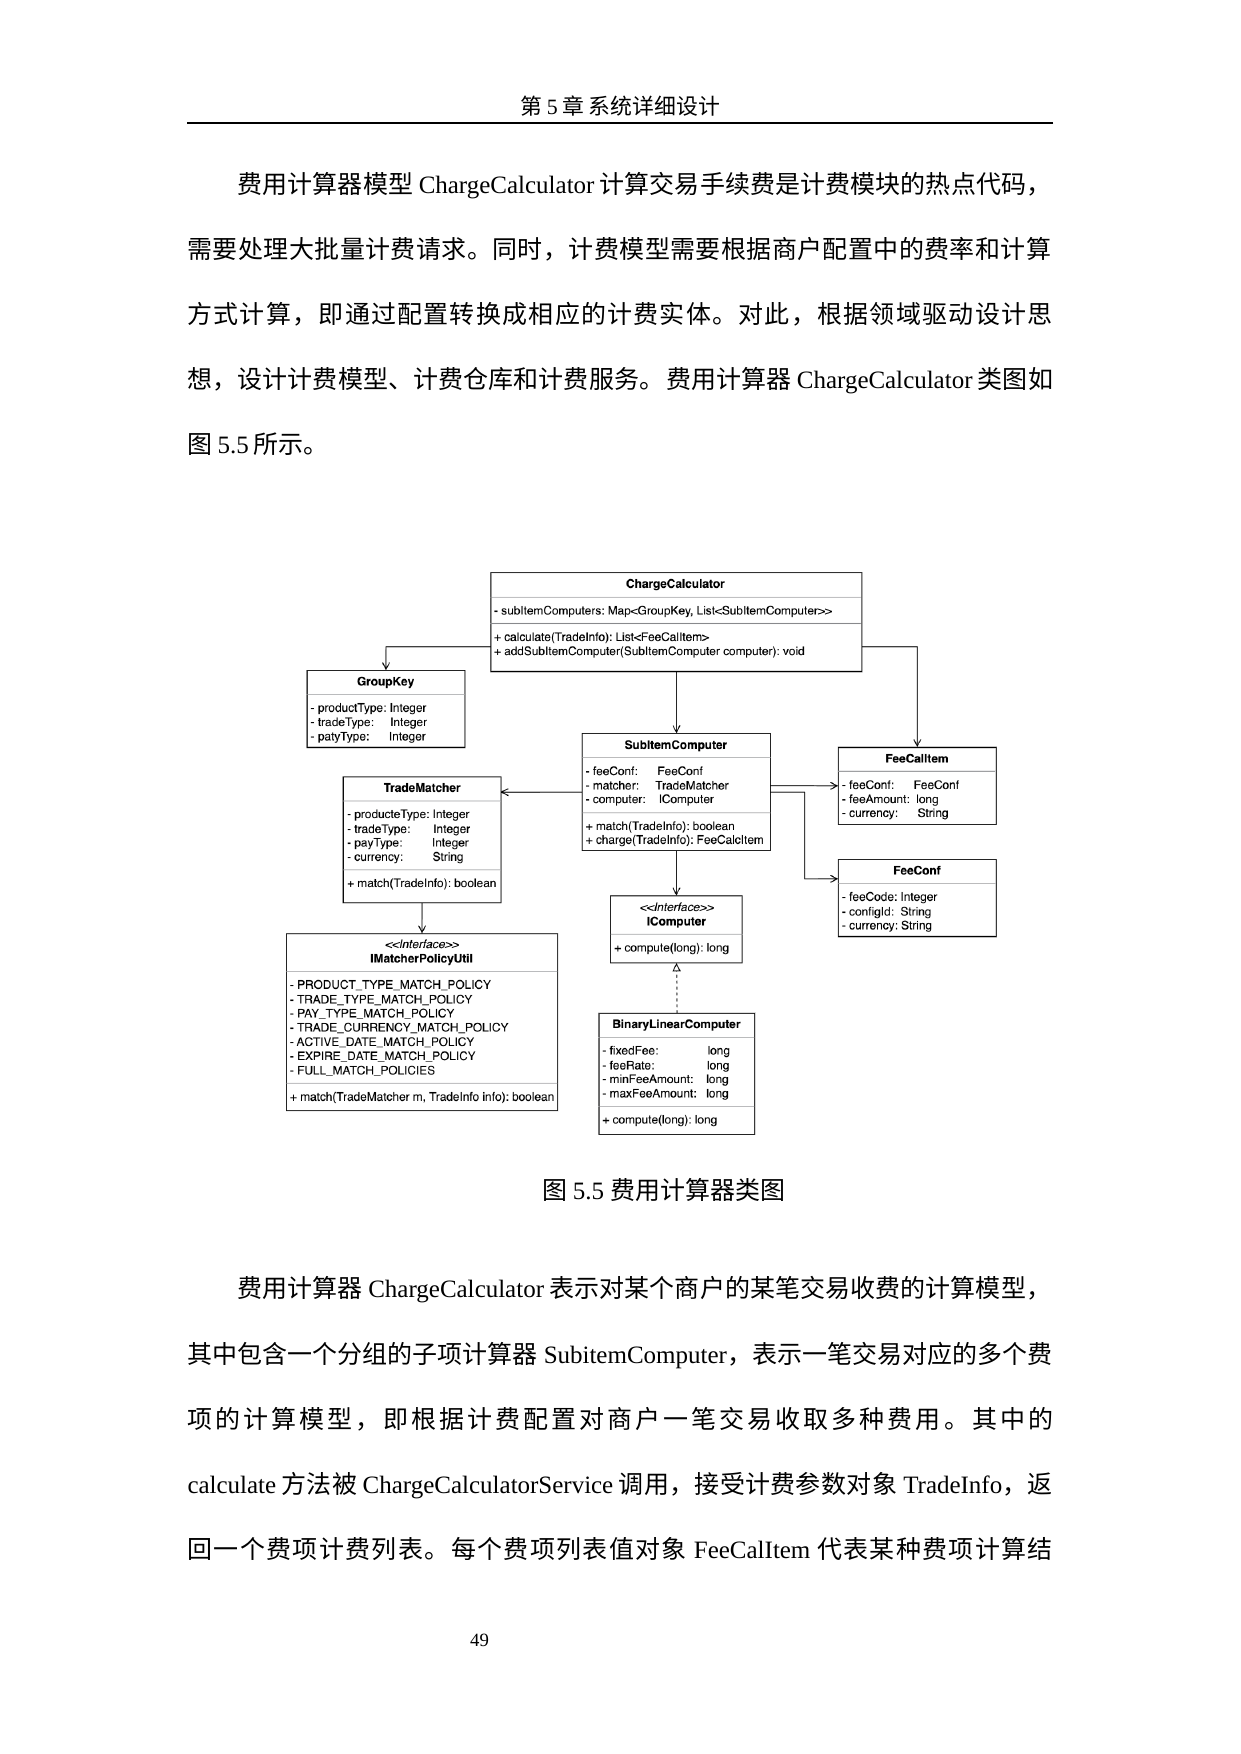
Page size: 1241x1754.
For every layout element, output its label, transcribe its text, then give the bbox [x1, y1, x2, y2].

picture [283, 567, 1003, 1137]
text 费用计算器模型ChargeCalculator计算交易手续费是计费模块的热点代码，需要处理大批量计费请求。同时，计费模型需要根据商户配置中的费率和计算方式计算，即通过配置转换成相应的计费实体。对此，根据领域驱动设计思想，设计计费模型、计费仓库和计费服务。费用计算器ChargeCalculator类图如图5.5所示。 [187, 150, 1053, 475]
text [187, 1255, 1053, 1580]
